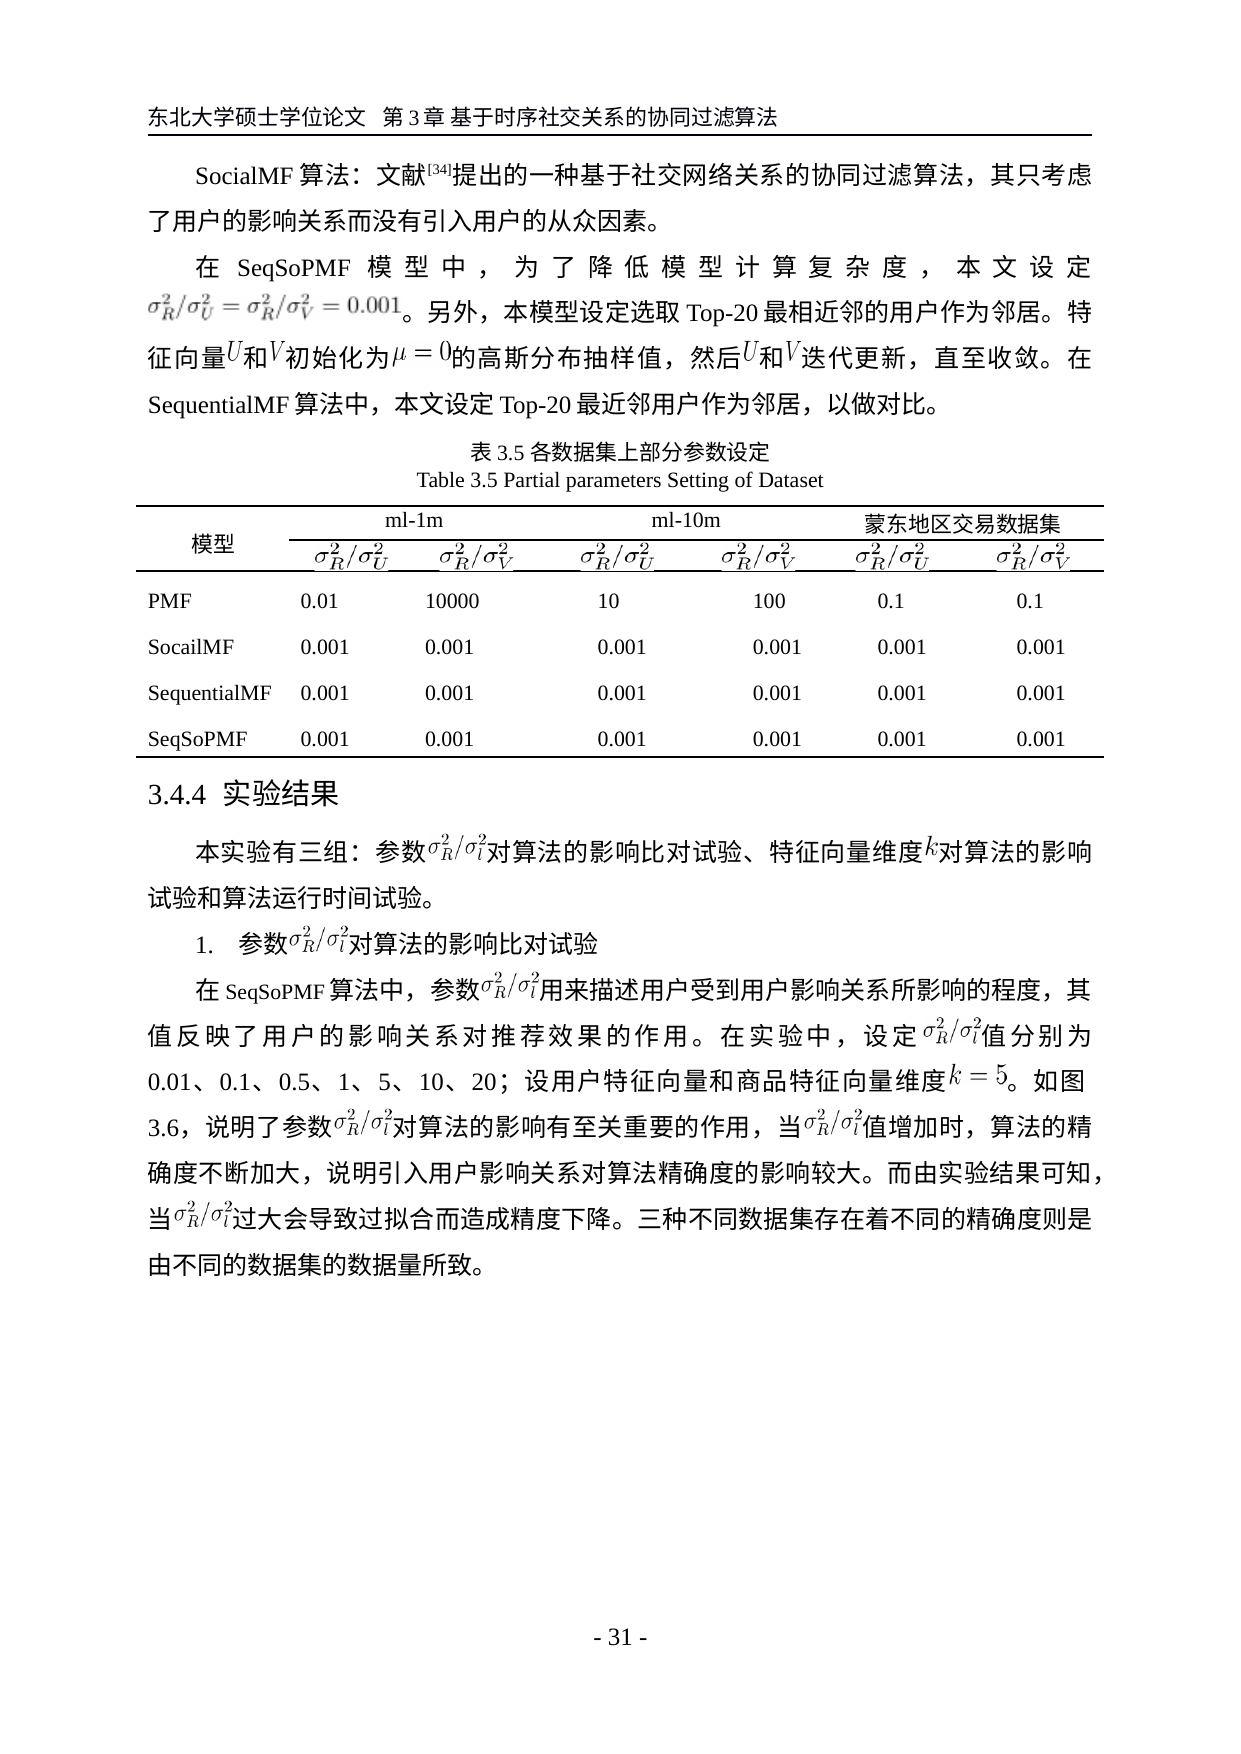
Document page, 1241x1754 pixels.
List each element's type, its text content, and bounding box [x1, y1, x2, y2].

table_cell 0.001 [822, 710, 961, 756]
table_cell 0.001 [694, 664, 822, 710]
table_cell 0.001 [694, 710, 822, 756]
table_cell 0.001 [414, 664, 539, 710]
table_cell [289, 541, 413, 570]
subtitle 实验结果 [148, 770, 1092, 812]
table_cell 0.001 [539, 664, 694, 710]
table_header ml-1m [289, 507, 539, 538]
table_cell [539, 541, 694, 570]
table_cell 0.001 [414, 710, 539, 756]
text 本实验有三组：参数对算法的影响比对试验、特征向量维度对算法的影响试验和算法运行时间试验。 [148, 825, 1092, 917]
text 在SeqSoPMF模型中，为了降低模型计算复杂度，本文设定。另外，本模型设定选取Top-20最相近邻的用户作为邻居。特征向量和初始化为的高斯分布抽样值，然后和迭代更新，直至收敛。在SequentialMF算法中，本文设定Top-20最近邻用户作为邻居，以做对比。 [148, 239, 1092, 423]
table_cell [414, 541, 539, 570]
table_cell 0.001 [822, 618, 961, 664]
text Table 3.5 Partial parameters Setting of Dataset [148, 467, 1092, 492]
table_cell 0.001 [539, 710, 694, 756]
table_cell 10 [539, 572, 694, 618]
table_cell 0.001 [289, 618, 413, 664]
table_cell PMF [136, 572, 289, 618]
table_cell SeqSoPMF [136, 710, 289, 756]
table_cell 100 [694, 572, 822, 618]
table_cell 0.001 [414, 618, 539, 664]
table_cell [822, 541, 961, 570]
table_cell 0.001 [694, 618, 822, 664]
table_header ml-10m [539, 507, 822, 538]
text SocialMF算法：文献[34]提出的一种基于社交网络关系的协同过滤算法，其只考虑了用户的影响关系而没有引入用户的从众因素。 [148, 148, 1092, 239]
table_cell 0.001 [539, 618, 694, 664]
table_cell 0.01 [289, 572, 413, 618]
table_cell 0.001 [961, 664, 1104, 710]
table_cell [694, 541, 822, 570]
table_cell 0.001 [961, 618, 1104, 664]
table_cell SequentialMF [136, 664, 289, 710]
table_header 蒙东地区交易数据集 [822, 507, 1104, 538]
list 参数对算法的影响比对试验 [195, 917, 1092, 962]
table_cell 0.001 [961, 710, 1104, 756]
table_cell [961, 541, 1104, 570]
text 表 3.5 各数据集上部分参数设定 [148, 435, 1092, 467]
table_cell SocailMF [136, 618, 289, 664]
table_cell 0.1 [822, 572, 961, 618]
table_cell 10000 [414, 572, 539, 618]
table_cell 0.1 [961, 572, 1104, 618]
table_cell 0.001 [289, 664, 413, 710]
table_cell 0.001 [822, 664, 961, 710]
table_cell 0.001 [289, 710, 413, 756]
table_header 模型 [136, 507, 289, 570]
